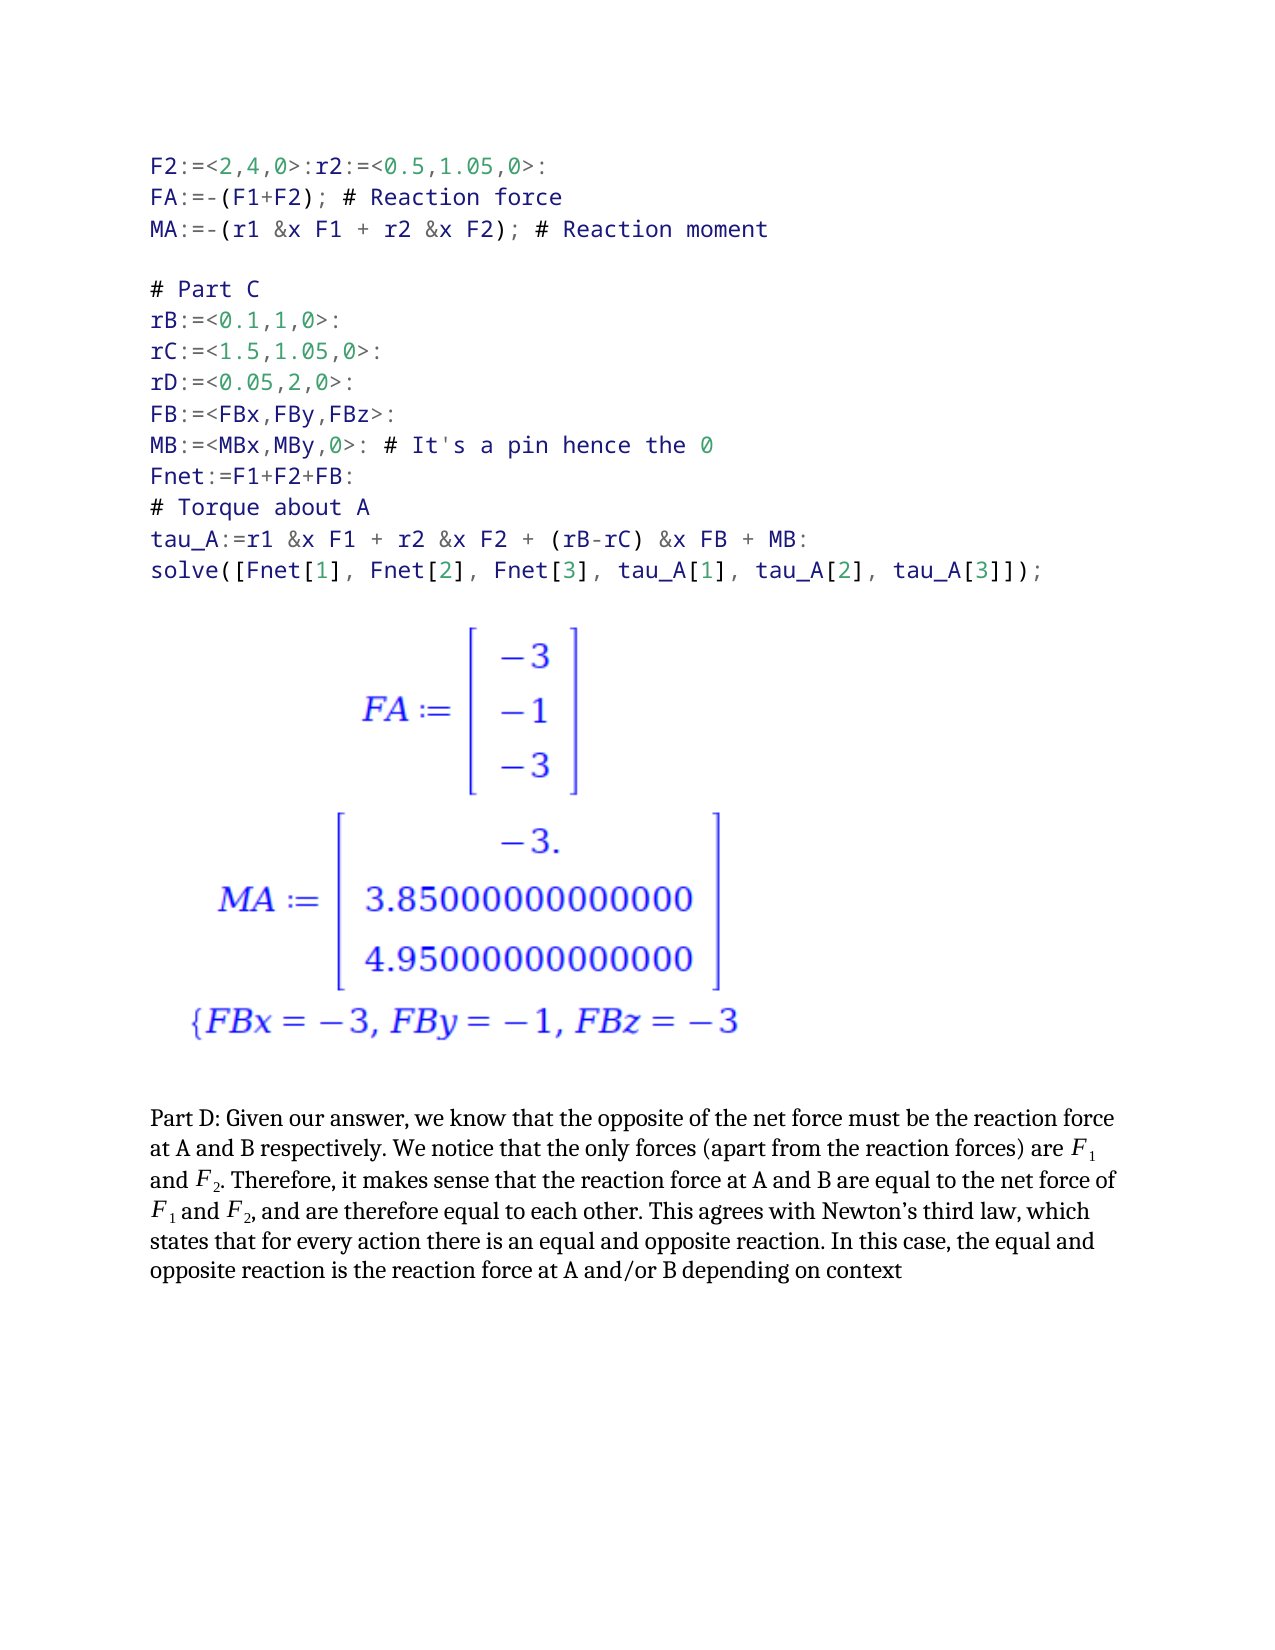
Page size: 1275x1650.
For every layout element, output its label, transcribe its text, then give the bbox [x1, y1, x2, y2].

picture [150, 605, 741, 1086]
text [150, 150, 1125, 585]
text Part D: Given our answer, we know that the opposite of the net force must be the reaction force at A and B respectively. We notice that the only forces (apart from the reaction forces) are and . Therefore, it makes sense that the reaction force at A and B are equal to the net force of and , and are therefore equal to each other. This agrees with Newton’s third law, which states that for every action there is an equal and opposite reaction. In this case, the equal and opposite reaction is the reaction force at A and/or B depending on context [150, 1104, 1125, 1285]
